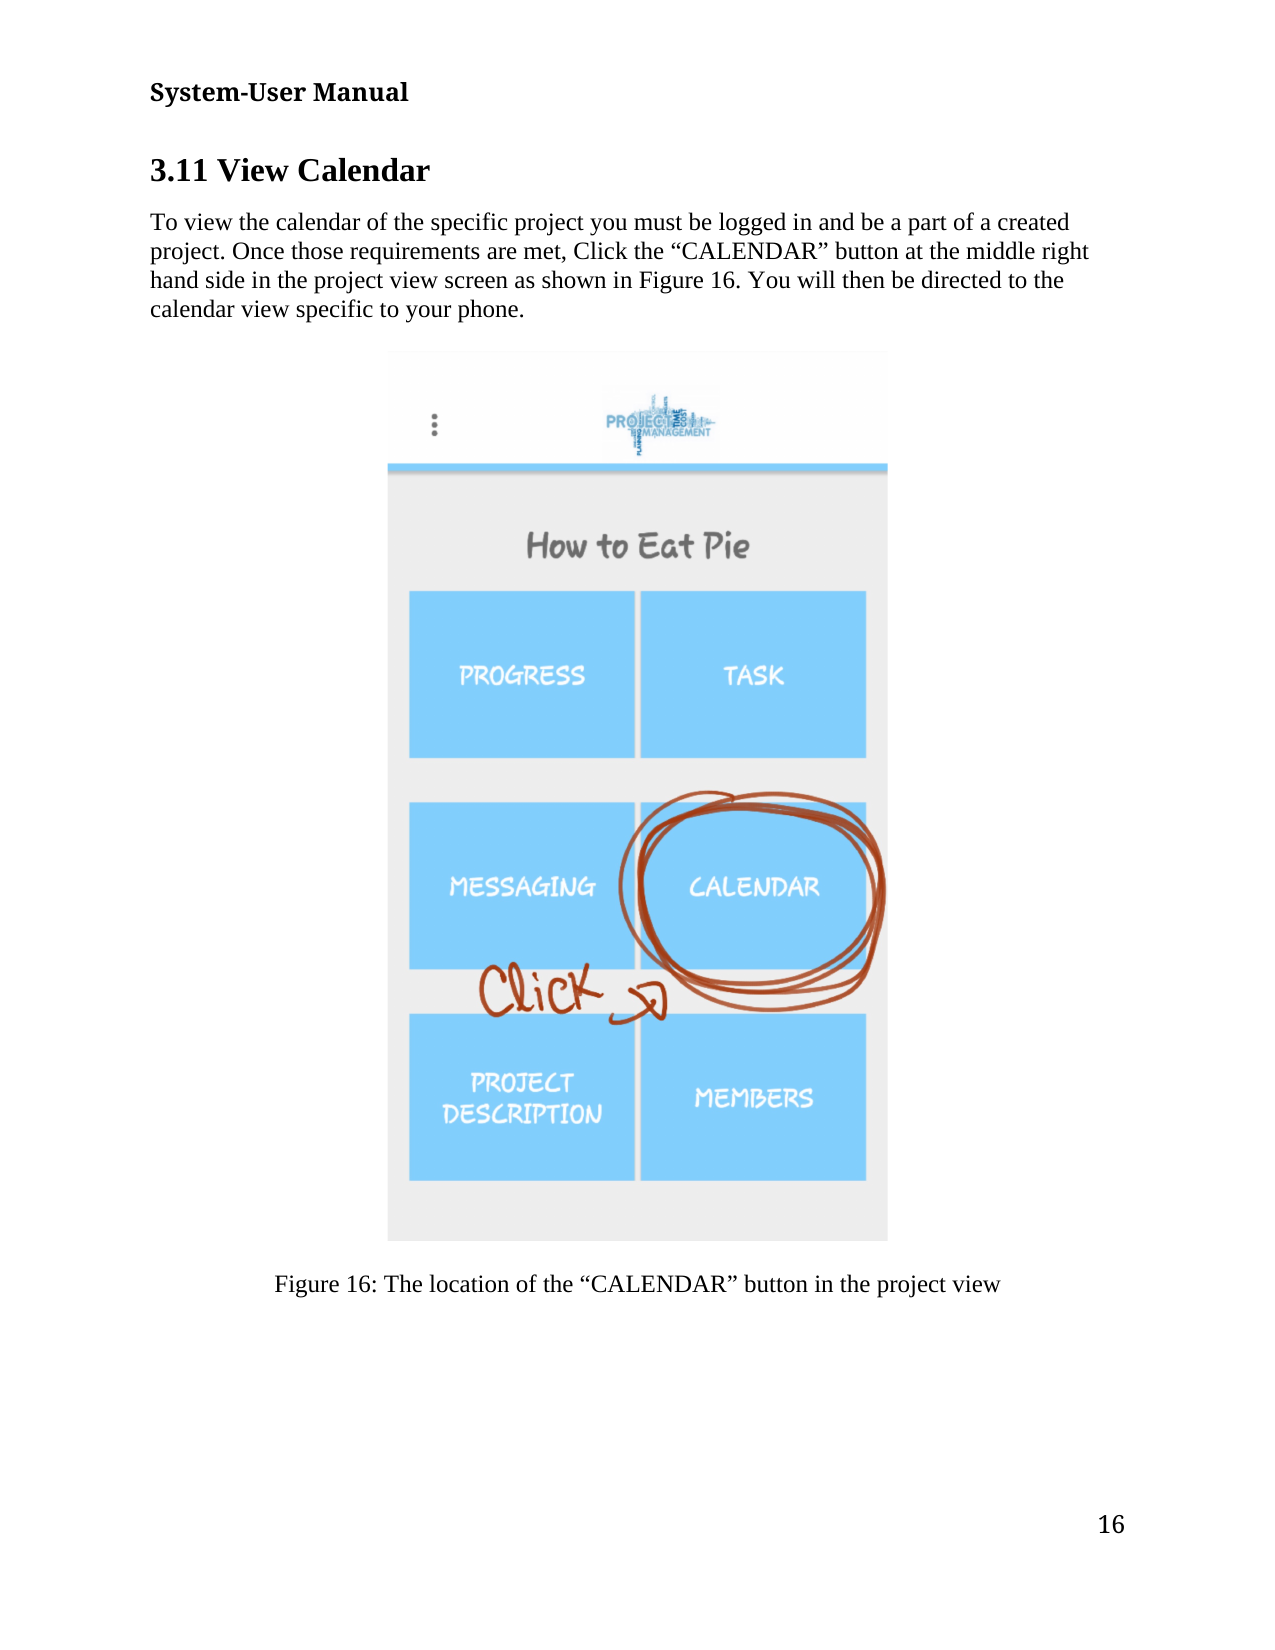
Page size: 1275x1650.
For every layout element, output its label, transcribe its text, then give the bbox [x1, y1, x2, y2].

text 3.11 View Calendar [150, 150, 1125, 188]
text To view the calendar of the specific project you must be logged in and be a part of a created project. Once those requirements are met, Click the “CALENDAR” button at the middle right hand side in the project view screen as shown in Figure 16. You will then be directed to the calendar view specific to your phone. [150, 207, 1125, 322]
text Figure 16: The location of the “CALENDAR” button in the project view [150, 1269, 1125, 1298]
picture [387, 351, 888, 1241]
